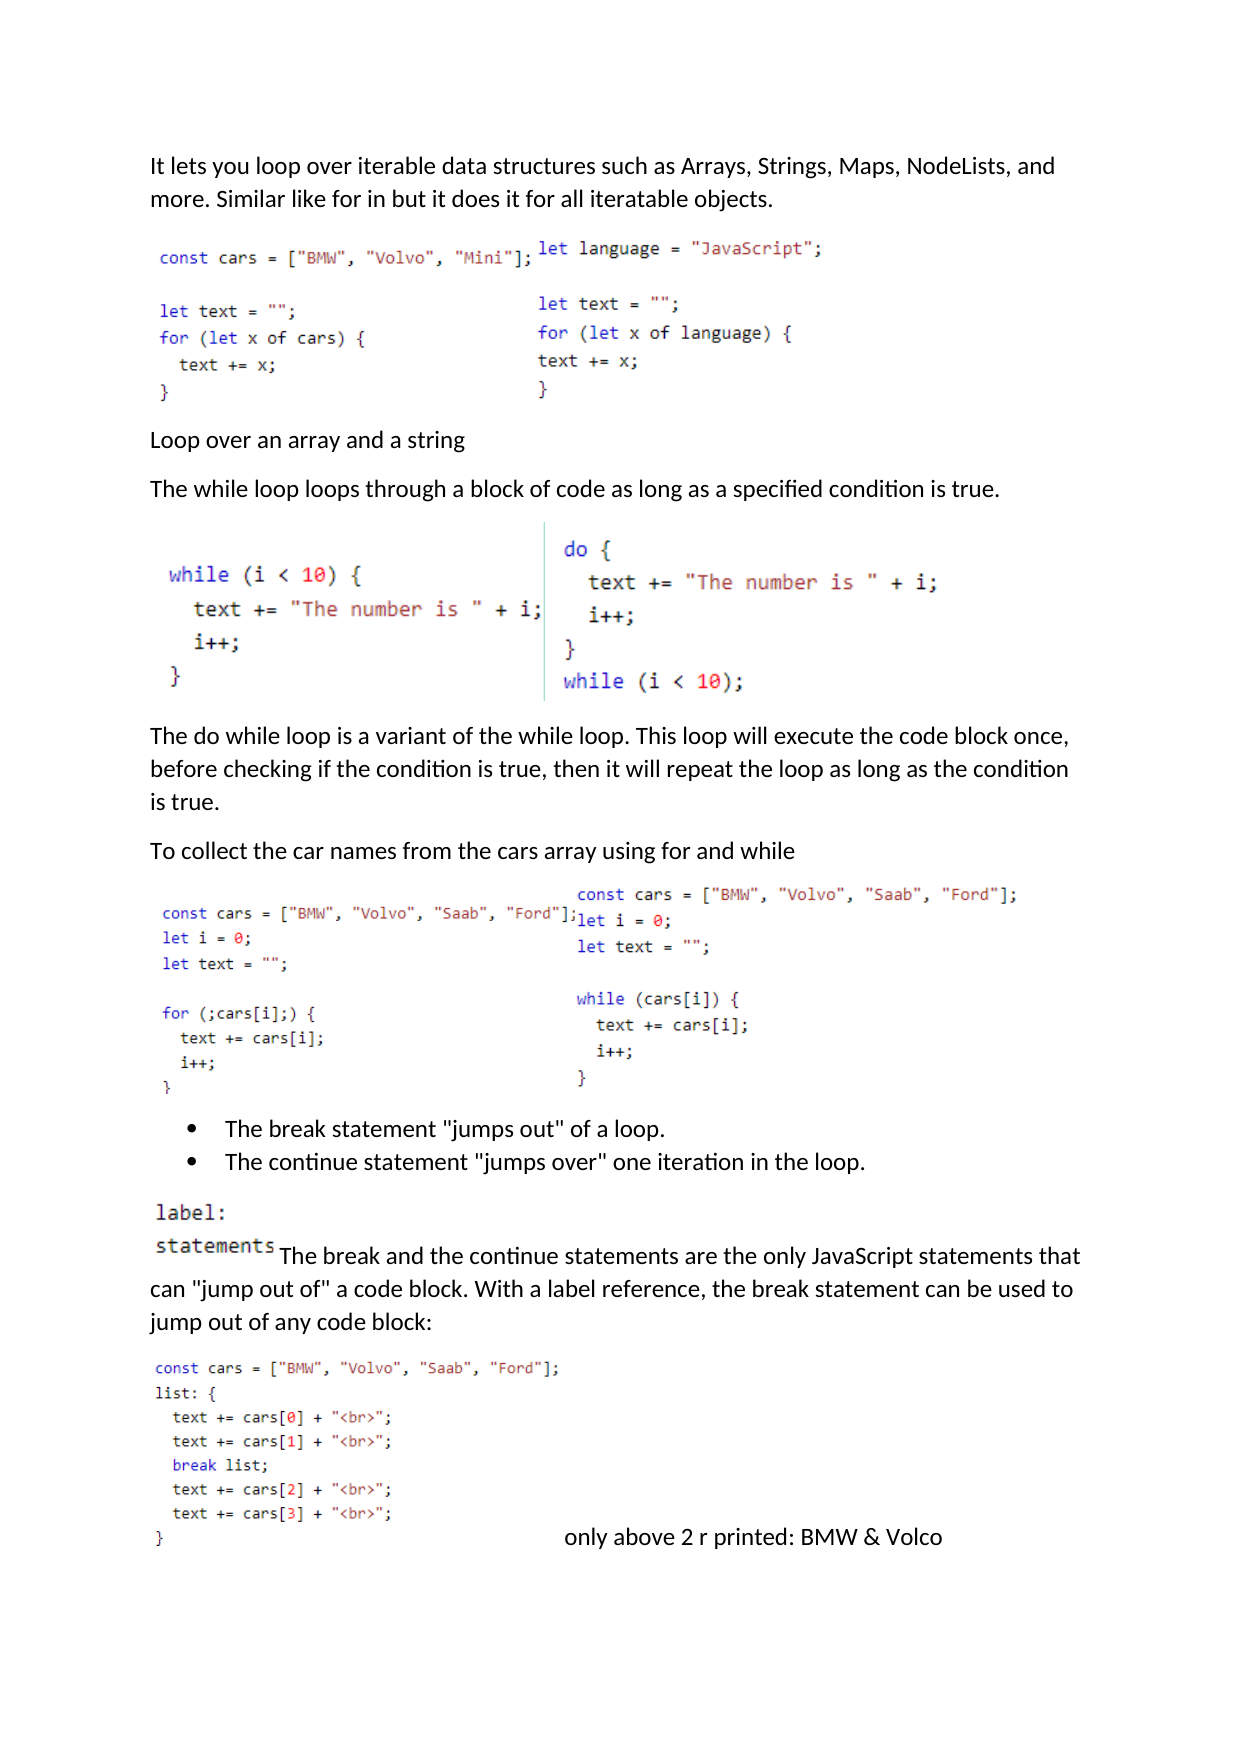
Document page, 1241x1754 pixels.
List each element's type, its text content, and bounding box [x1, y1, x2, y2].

text To collect the car names from the cars array using for and while [150, 835, 1090, 866]
picture [150, 232, 833, 405]
list The break statement "jumps out" of a loop. [187, 1113, 1090, 1143]
picture [150, 1195, 274, 1264]
text The do while loop is a variant of the while loop. This loop will execute the code block once, before checking if the condition is true, then it will repeat the loop as long as the condition is true. [150, 720, 1090, 816]
picture [150, 885, 1017, 1094]
picture [150, 1355, 559, 1546]
picture [150, 522, 949, 701]
text The while loop loops through a block of code as long as a specified condition is true. [150, 473, 1090, 504]
text Loop over an array and a string [150, 424, 1090, 454]
text The break and the continue statements are the only JavaScript statements that can "jump out of" a code block. With a label reference, the break statement can be used to jump out of any code block: [150, 1195, 1090, 1336]
list The continue statement "jumps over" one iteration in the loop. [187, 1146, 1090, 1176]
text It lets you loop over iterable data structures such as Arrays, Strings, Maps, NodeLists, and more. Similar like for in but it does it for all iteratable objects. [150, 150, 1090, 213]
